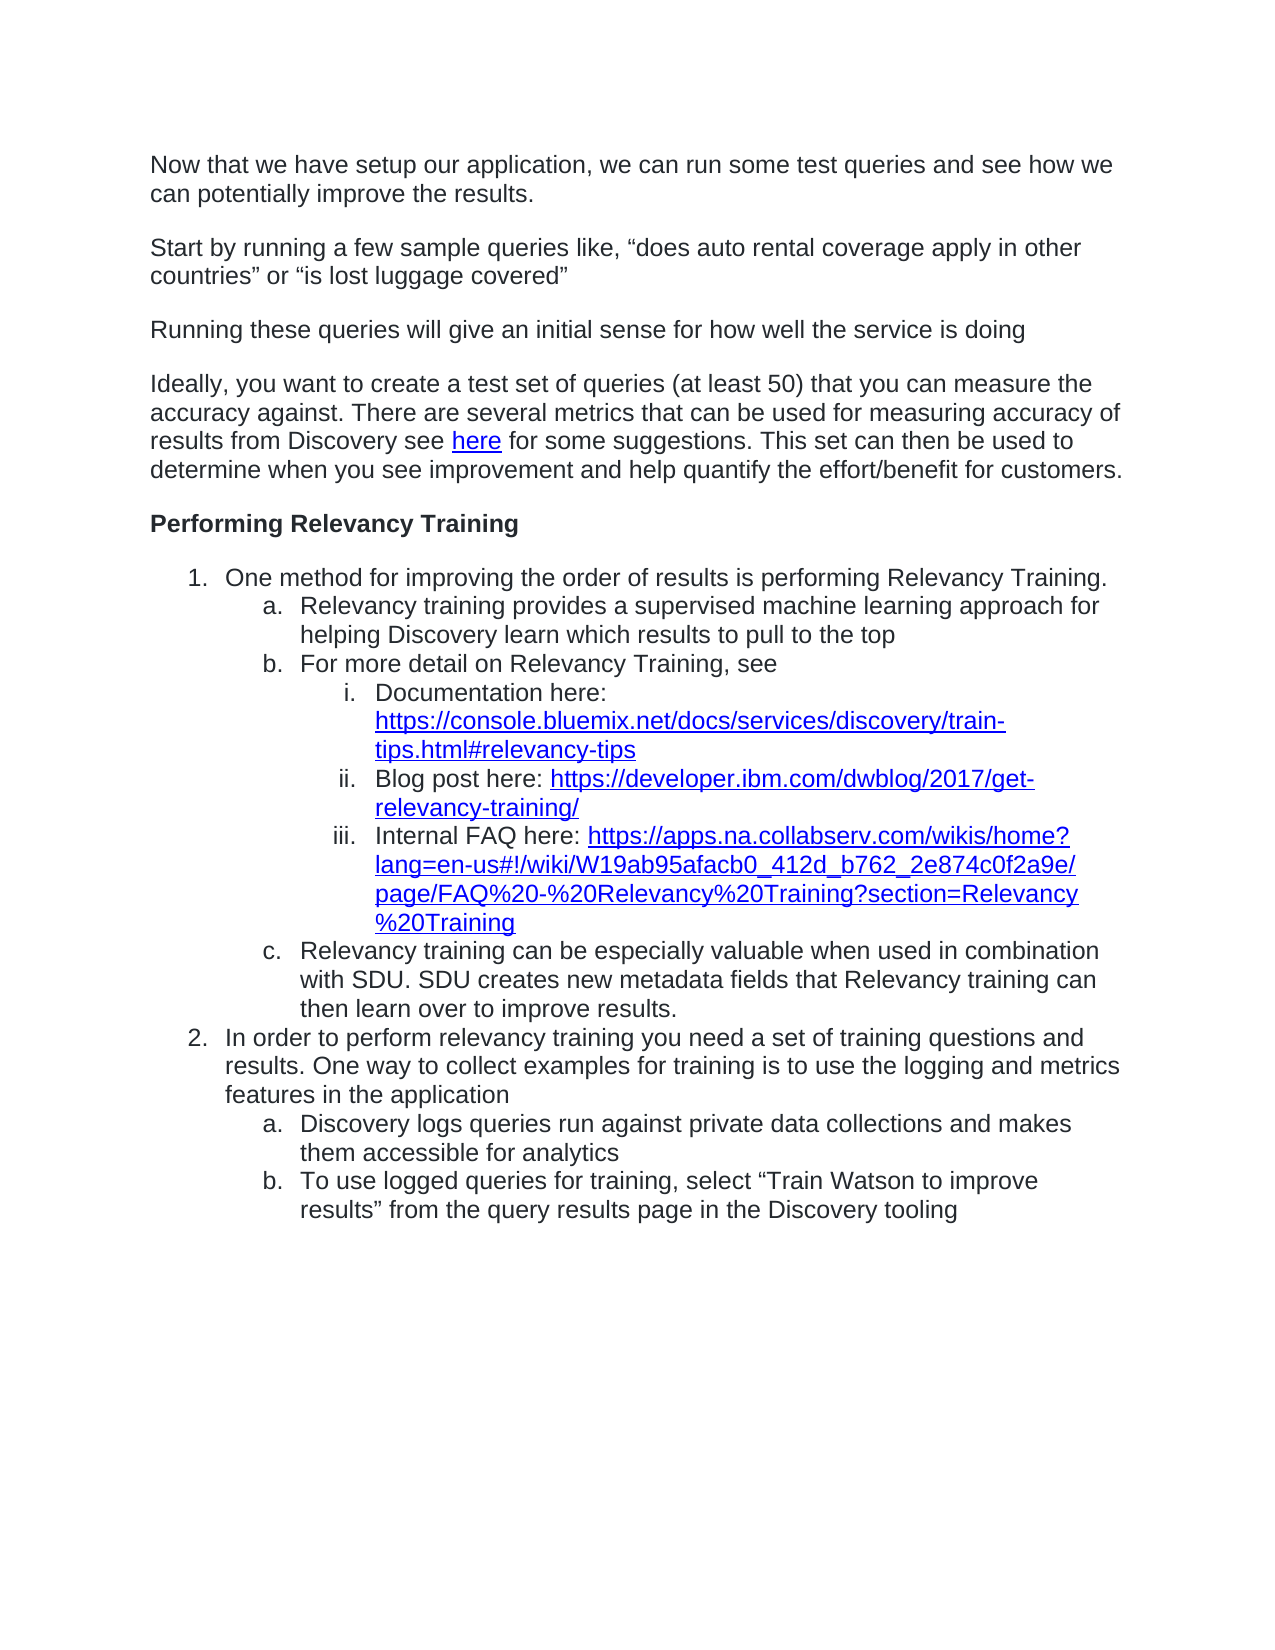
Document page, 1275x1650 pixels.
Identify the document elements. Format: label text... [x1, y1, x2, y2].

text Running these queries will give an initial sense for how well the service is doing [150, 315, 1125, 344]
list In order to perform relevancy training you need a set of training questions and results. One way to collect examples for training is to use the logging and metrics features in the application [187, 1022, 1125, 1109]
text Now that we have setup our application, we can run some test queries and see how we can potentially improve the results. [150, 150, 1125, 207]
list One method for improving the order of results is performing Relevancy Training. [187, 562, 1125, 591]
list Documentation here: https://console.bluemix.net/docs/services/discovery/train-tips.html#relevancy-tips [356, 677, 1125, 764]
text Start by running a few sample queries like, “does auto rental coverage apply in other countries” or “is lost luggage covered” [150, 232, 1125, 290]
list Internal FAQ here: https://apps.na.collabserv.com/wikis/home?lang=en-us#!/wiki/W19ab95afacb0_412d_b762_2e874c0f2a9e/page/FAQ%20-%20Relevancy%20Training?section=Relevancy%20Training [356, 821, 1125, 936]
text Ideally, you want to create a test set of queries (at least 50) that you can measure the accuracy against. There are several metrics that can be used for measuring accuracy of results from Discovery see here for some suggestions. This set can then be used to determine when you see improvement and help quantify the effort/benefit for customers. [150, 369, 1125, 484]
list Blog post here: https://developer.ibm.com/dwblog/2017/get-relevancy-training/ [356, 764, 1125, 821]
list Relevancy training provides a supervised machine learning approach for helping Discovery learn which results to pull to the top [262, 591, 1125, 649]
list Relevancy training can be especially valuable when used in combination with SDU. SDU creates new metadata fields that Relevancy training can then learn over to improve results. [262, 936, 1125, 1022]
list Discovery logs queries run against private data collections and makes them accessible for analytics [262, 1109, 1125, 1166]
list To use logged queries for training, select “Train Watson to improve results” from the query results page in the Discovery tooling [262, 1166, 1125, 1224]
list For more detail on Relevancy Training, see [262, 649, 1125, 677]
text Performing Relevancy Training [150, 509, 1125, 537]
